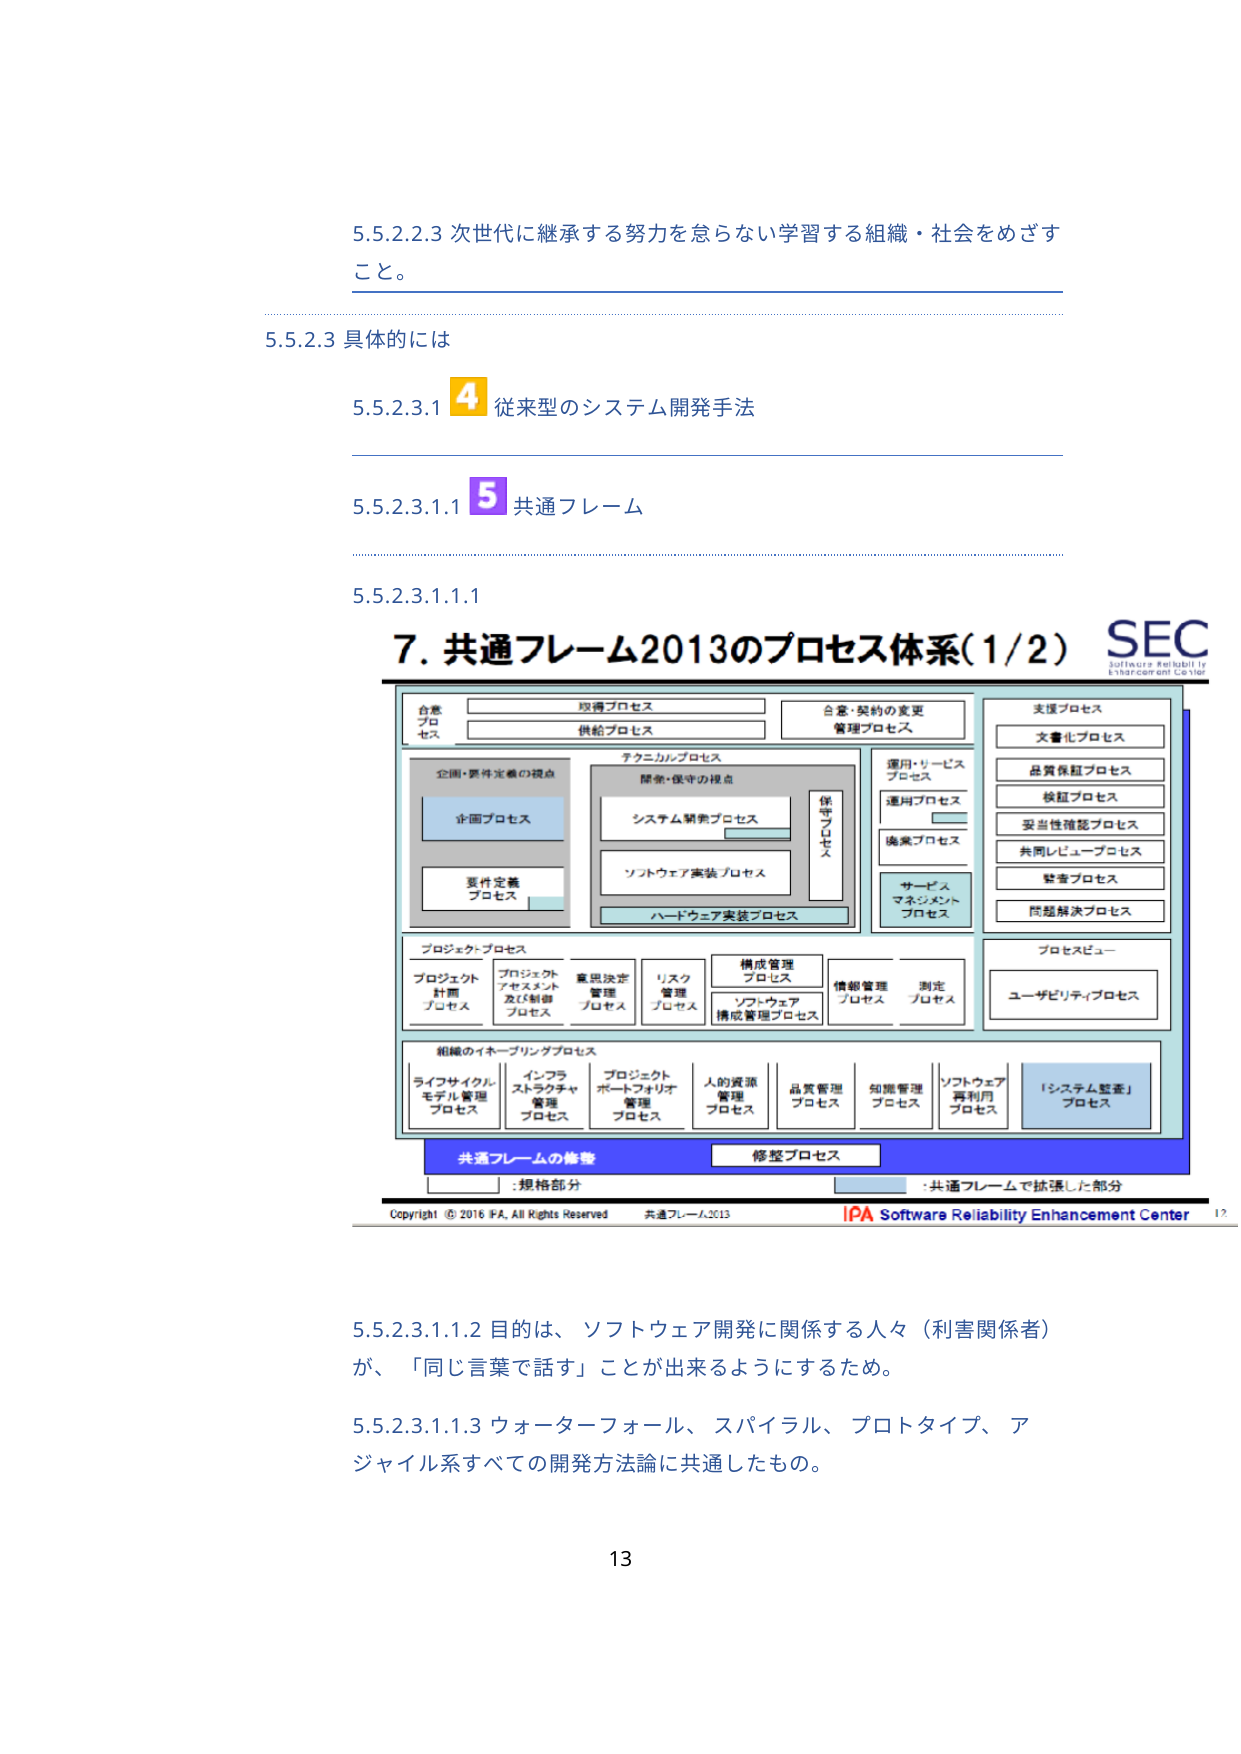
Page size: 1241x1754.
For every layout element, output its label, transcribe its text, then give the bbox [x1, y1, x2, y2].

text 従来型のシステム開発手法 [352, 378, 1063, 455]
text ウォーターフォール、 スパイラル、 プロトタイプ、 アジャイル系すべての開発方法論に共通したもの。 [352, 1406, 1063, 1481]
picture [352, 614, 1238, 1227]
picture [450, 377, 488, 416]
picture [469, 477, 507, 515]
text 目的は、 ソフトウェア開発に関係する人々（利害関係者）が、 「同じ言葉で話す」ことが出来るようにするため。 [352, 1310, 1063, 1385]
text 具体的には [265, 313, 1063, 357]
text 共通フレーム [352, 477, 1063, 556]
text 次世代に継承する努力を怠らない学習する組織・社会をめざすこと。 [352, 214, 1063, 291]
